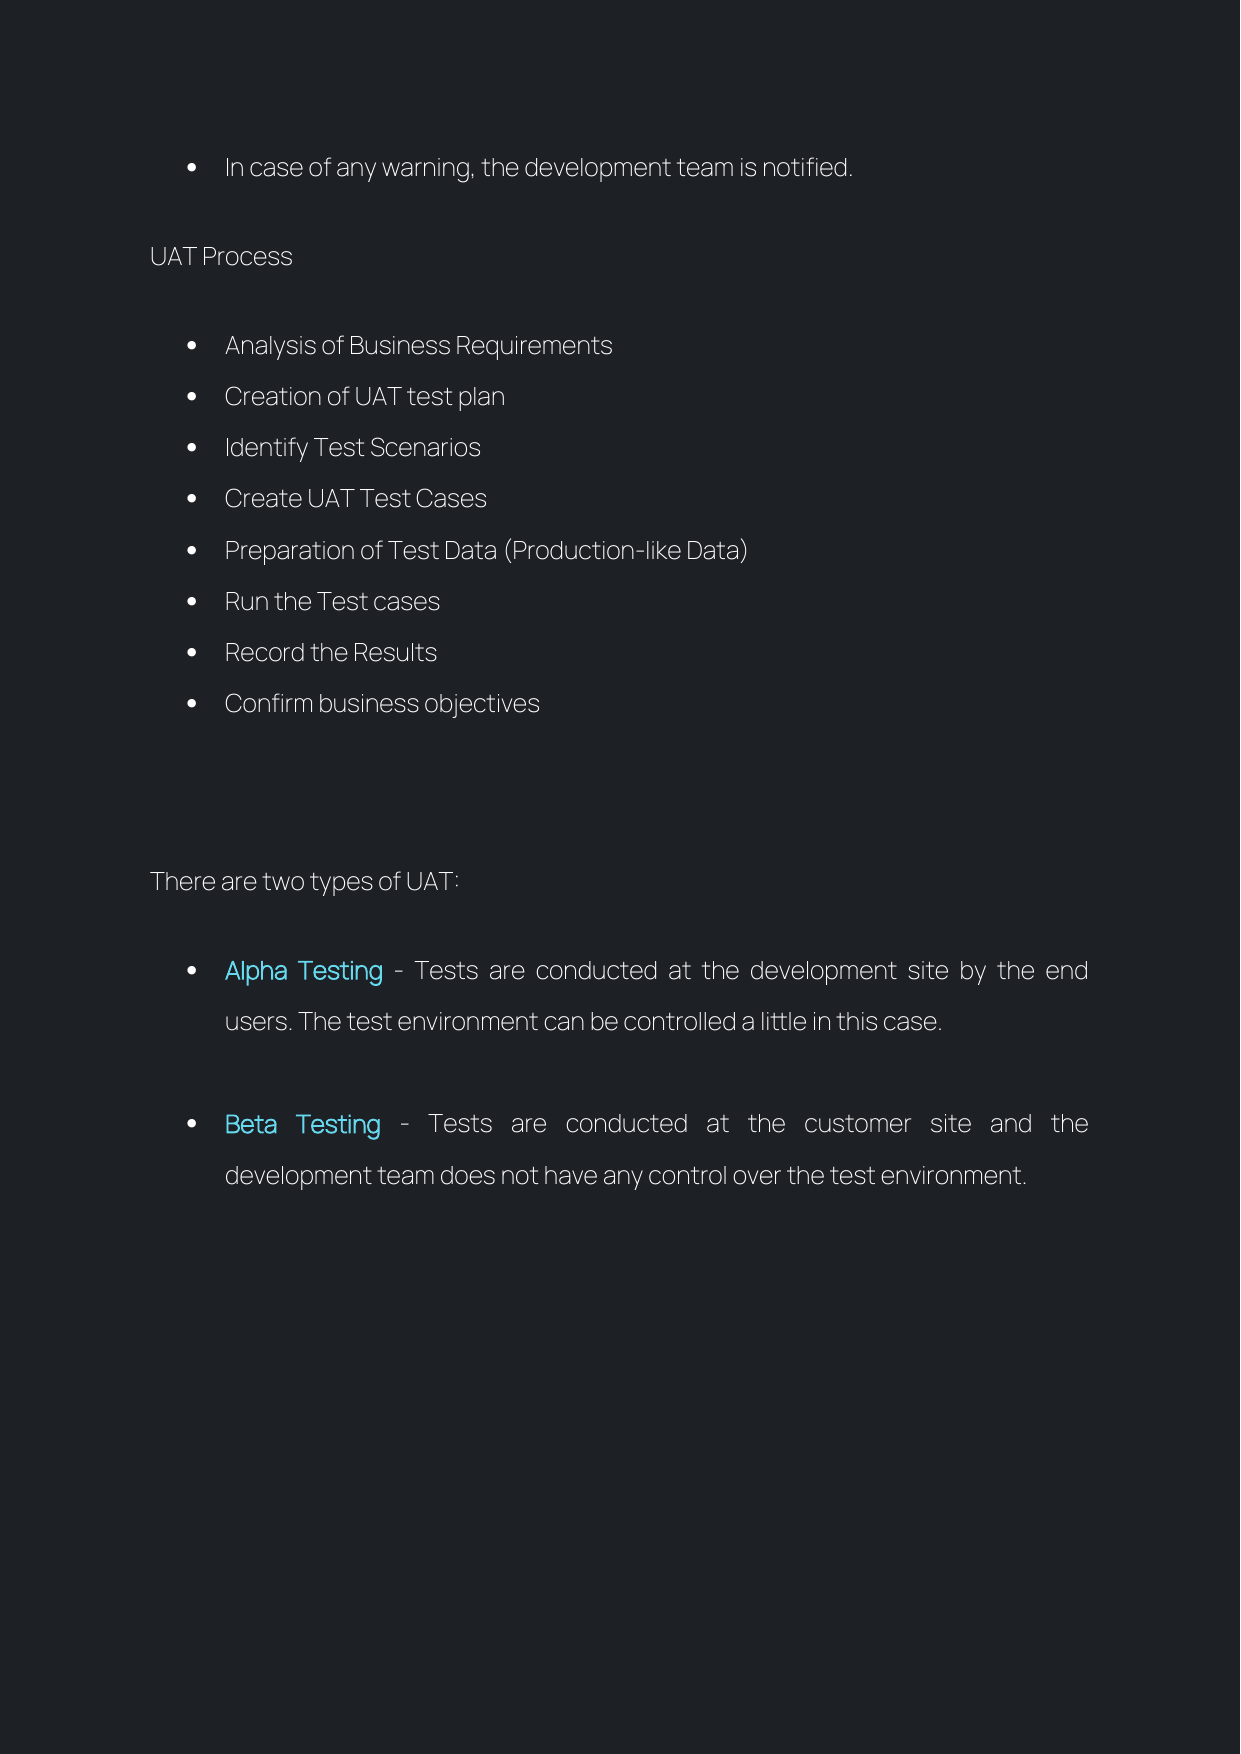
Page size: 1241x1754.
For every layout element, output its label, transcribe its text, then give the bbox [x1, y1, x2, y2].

list Confirm business objectives [187, 686, 1090, 720]
list Analysis of Business Requirements [187, 327, 1090, 362]
list Beta Testing - Tests are conducted at the customer site and the development team does not have any control over the test environment. [187, 1106, 1090, 1192]
list Preparation of Test Data (Production-like Data) [187, 532, 1090, 567]
list Identify Test Scenarios [187, 430, 1090, 464]
list Alpha Testing - Tests are conducted at the development site by the end users. The test environment can be controlled a little in this case. [187, 952, 1090, 1038]
list Record the Results [187, 635, 1090, 669]
text There are two types of UAT: [150, 864, 1090, 898]
list Create UAT Test Cases [187, 481, 1090, 515]
list In case of any warning, the development team is notified. [187, 150, 1090, 184]
list Creation of UAT test plan [187, 379, 1090, 413]
list Run the Test cases [187, 584, 1090, 618]
subtitle UAT Process [150, 239, 1090, 273]
